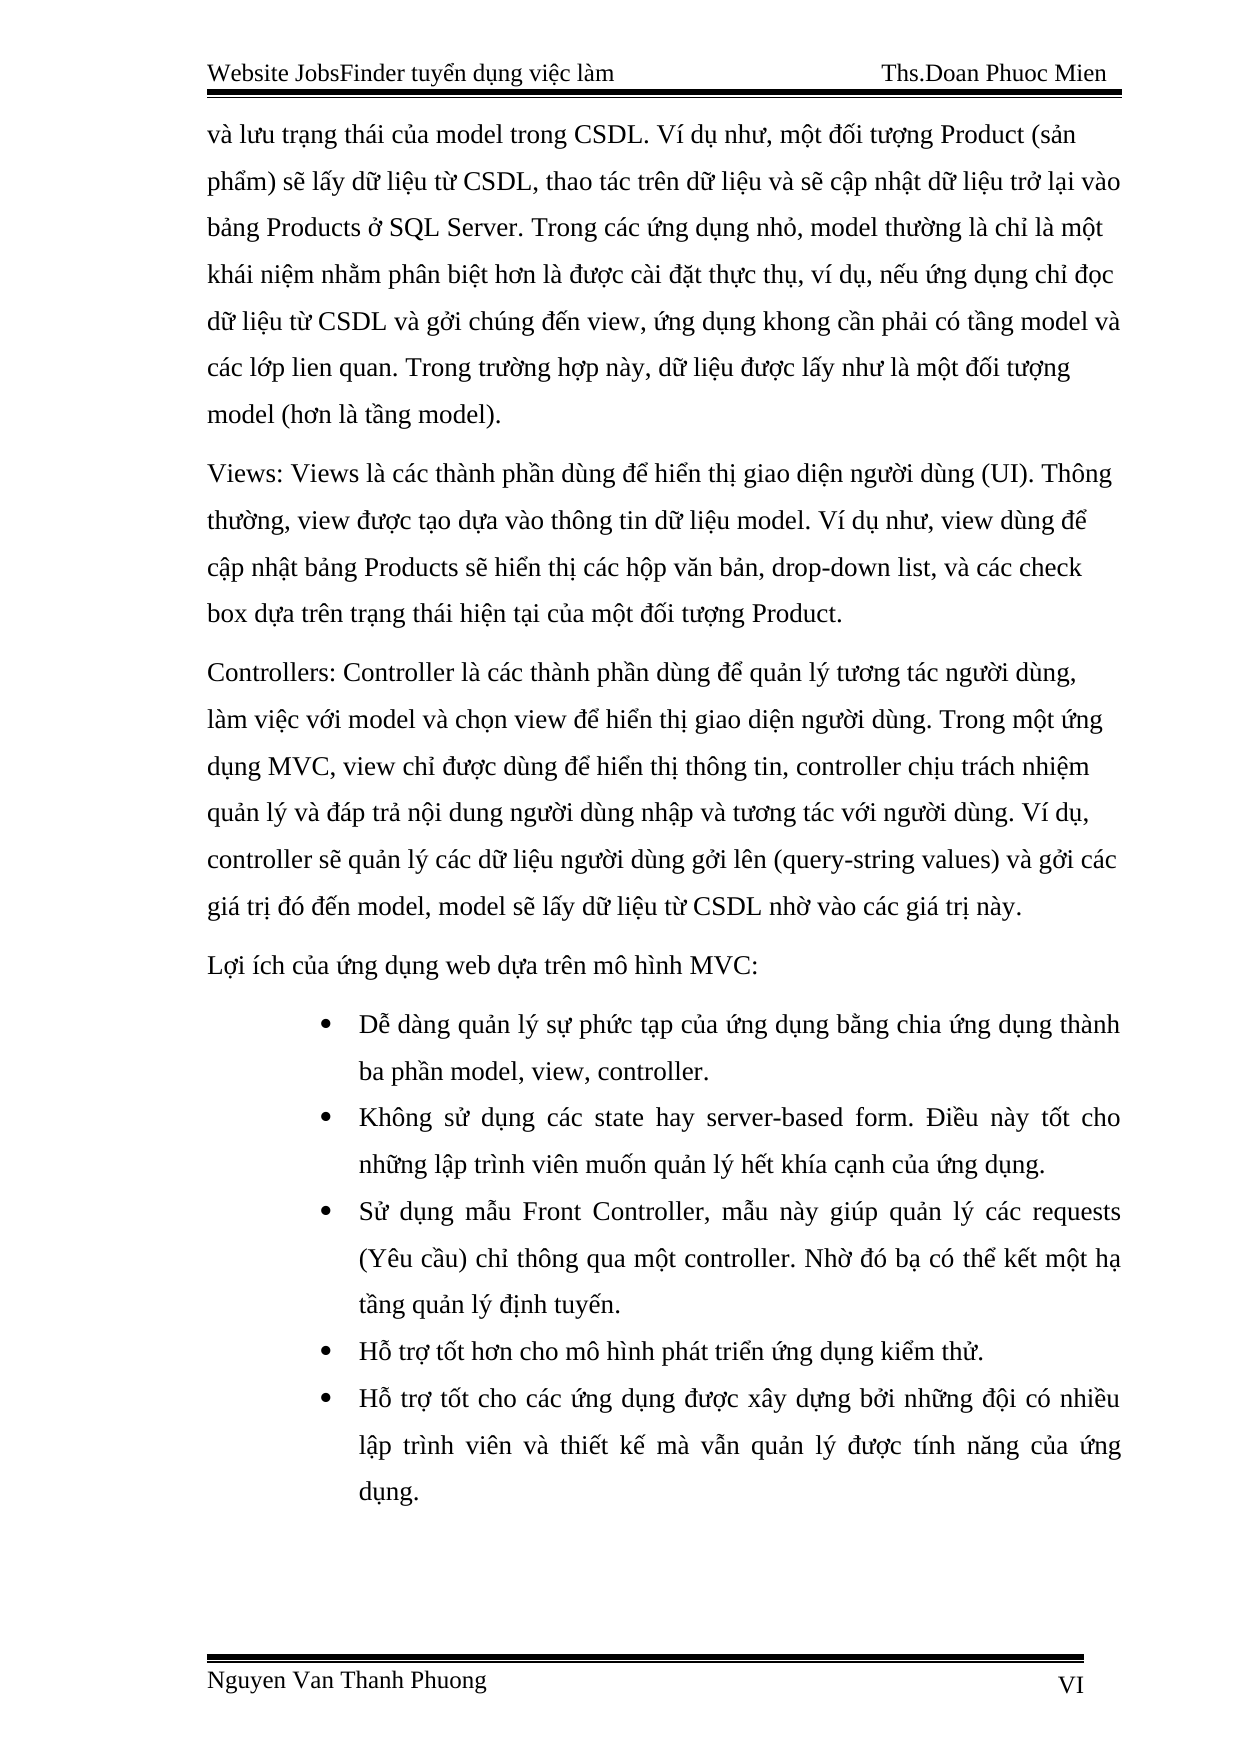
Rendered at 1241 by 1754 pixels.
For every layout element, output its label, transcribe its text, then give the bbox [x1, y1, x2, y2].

list Dễ dàng quản lý sự phức tạp của ứng dụng bằng chia ứng dụng thành ba phần model, view, controller. [321, 1008, 1122, 1086]
list Hỗ trợ tốt cho các ứng dụng được xây dựng bởi những đội có nhiều lập trình viên và thiết kế mà vẫn quản lý được tính năng của ứng dụng. [321, 1382, 1122, 1507]
list Hỗ trợ tốt hơn cho mô hình phát triển ứng dụng kiểm thử. [321, 1335, 1122, 1366]
text Controllers: Controller là các thành phần dùng để quản lý tương tác người dùng, làm việc với model và chọn view để hiển thị giao diện người dùng. Trong một ứng dụng MVC, view chỉ được dùng để hiển thị thông tin, controller chịu trách nhiệm quản lý và đáp trả nội dung người dùng nhập và tương tác với người dùng. Ví dụ, controller sẽ quản lý các dữ liệu người dùng gởi lên (query-string values) và gởi các giá trị đó đến model, model sẽ lấy dữ liệu từ CSDL nhờ vào các giá trị này. [207, 656, 1122, 921]
text Views: Views là các thành phần dùng để hiển thị giao diện người dùng (UI). Thông thường, view được tạo dựa vào thông tin dữ liệu model. Ví dụ như, view dùng để cập nhật bảng Products sẽ hiển thị các hộp văn bản, drop-down list, và các check box dựa trên trạng thái hiện tại của một đối tượng Product. [207, 457, 1122, 628]
list Sử dụng mẫu Front Controller, mẫu này giúp quản lý các requests (Yêu cầu) chỉ thông qua một controller. Nhờ đó bạ có thể kết một hạ tầng quản lý định tuyến. [321, 1195, 1122, 1319]
list Không sử dụng các state hay server-based form. Điều này tốt cho những lập trình viên muốn quản lý hết khía cạnh của ứng dụng. [321, 1102, 1122, 1179]
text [207, 118, 1122, 429]
text Lợi ích của ứng dụng web dựa trên mô hình MVC: [207, 949, 1122, 980]
